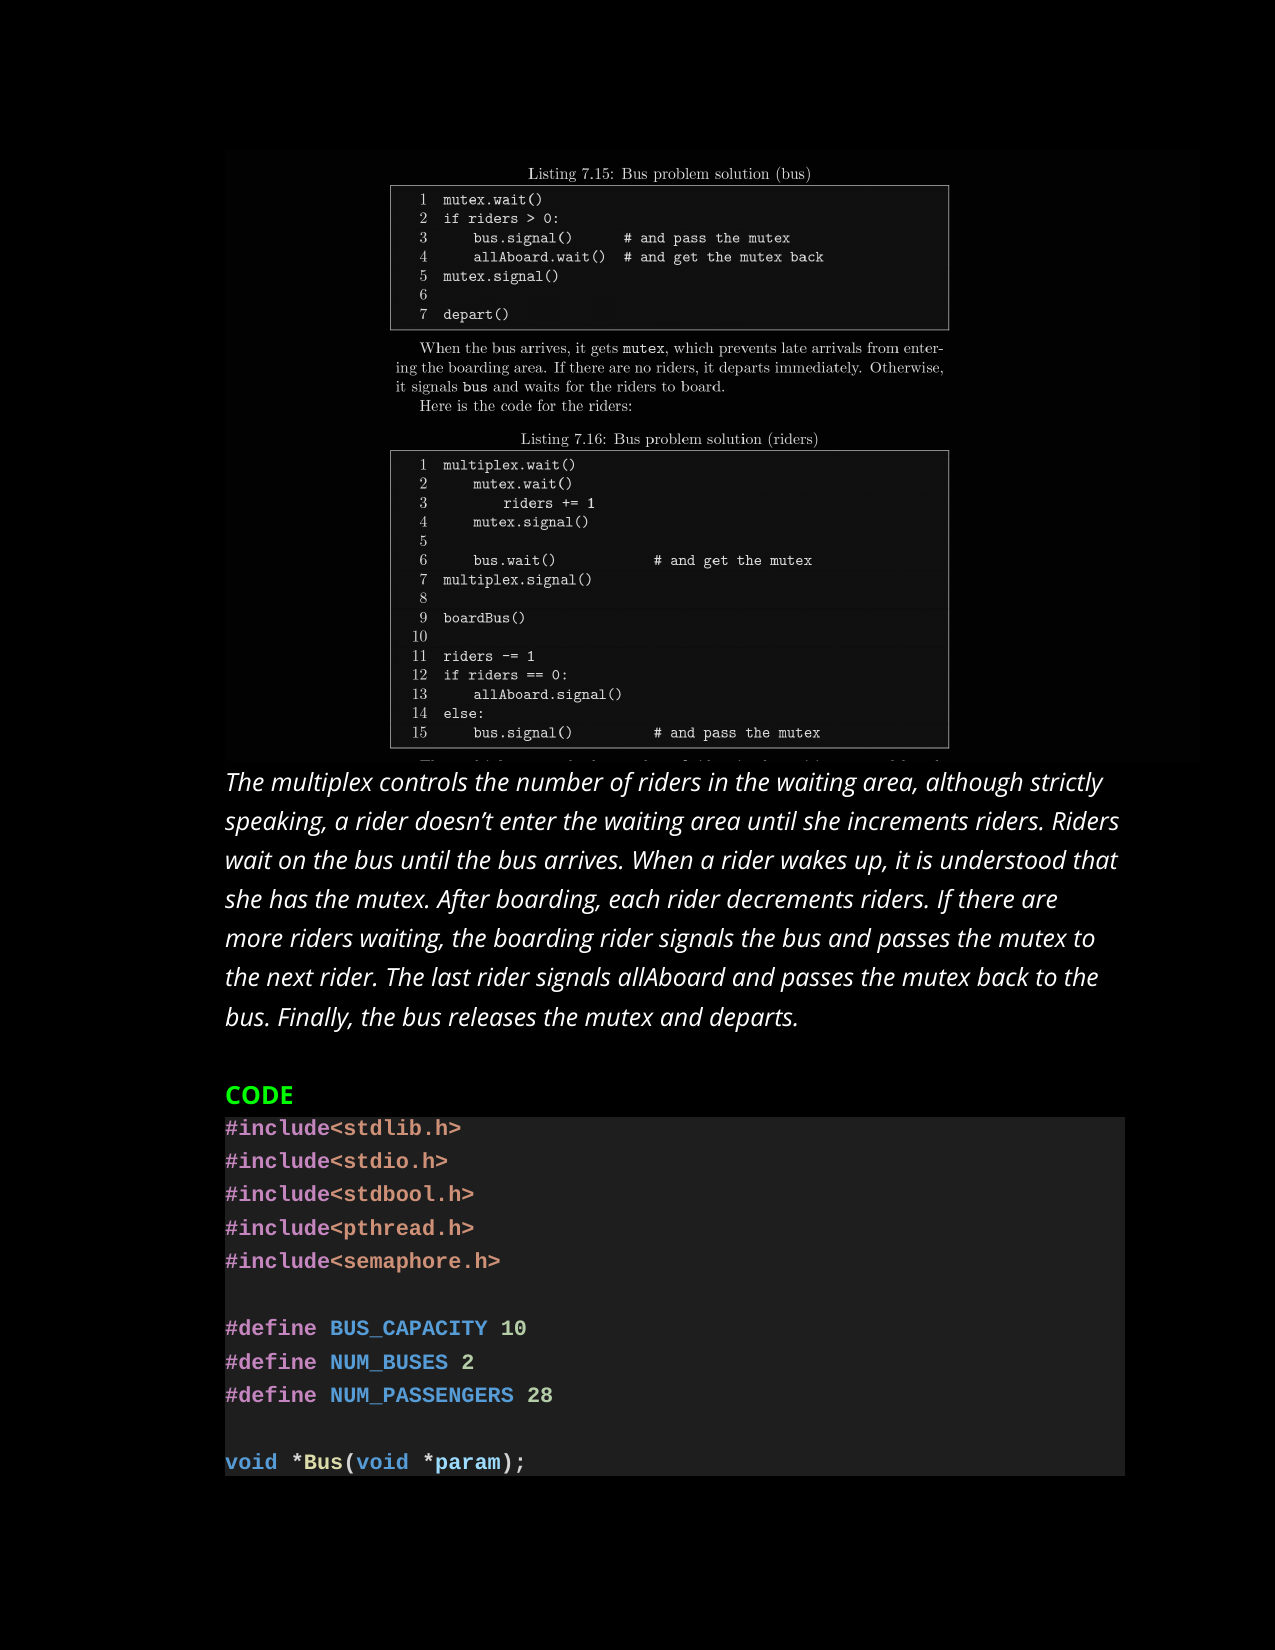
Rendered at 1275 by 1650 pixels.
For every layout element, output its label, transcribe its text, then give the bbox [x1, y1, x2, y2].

picture [225, 150, 1200, 761]
text CODE [225, 1078, 1125, 1112]
text #define BUS_CAPACITY 10 [225, 1317, 1125, 1342]
text #include<stdbool.h> [225, 1184, 1125, 1208]
text #include<semaphore.h> [225, 1251, 1125, 1275]
text #define NUM_PASSENGERS 28 [225, 1384, 1125, 1409]
text #include<stdlib.h> [225, 1117, 1125, 1142]
text #define NUM_BUSES 2 [225, 1351, 1125, 1376]
text void *Bus(void *param); [225, 1451, 1125, 1476]
text The multiplex controls the number of riders in the waiting area, although strictly speaking, a rider doesn’t enter the waiting area until she increments riders. Riders wait on the bus until the bus arrives. When a rider wakes up, it is understood that she has the mutex. After boarding, each rider decrements riders. If there are more riders waiting, the boarding rider signals the bus and passes the mutex to the next rider. The last rider signals allAboard and passes the mutex back to the bus. Finally, the bus releases the mutex and departs. [225, 764, 1125, 1033]
text #include<pthread.h> [225, 1217, 1125, 1242]
text #include<stdio.h> [225, 1150, 1125, 1175]
